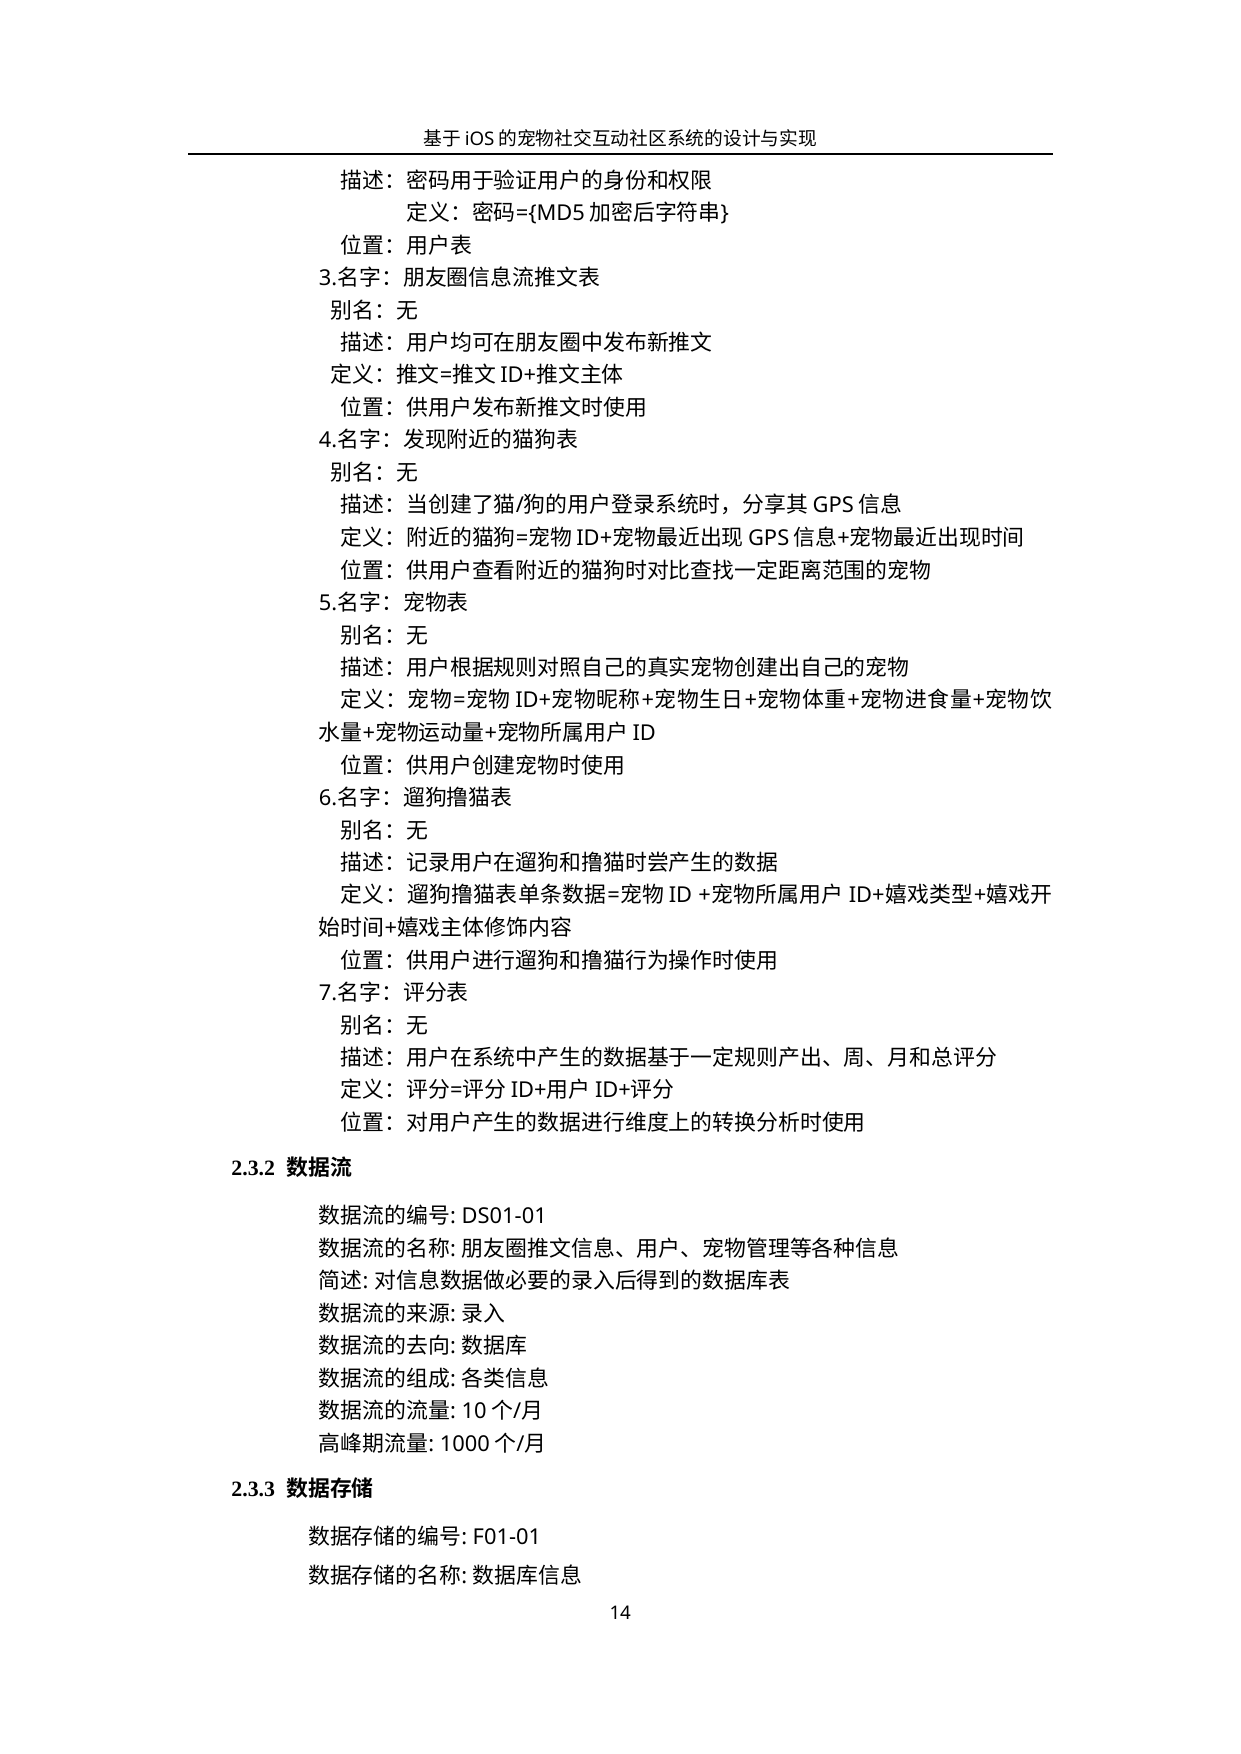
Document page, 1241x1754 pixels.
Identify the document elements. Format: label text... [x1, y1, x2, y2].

text 数据流的编号: DS01-01 [319, 1198, 1053, 1231]
text 别名：无 [319, 812, 1053, 845]
text 位置：供用户进行遛狗和撸猫行为操作时使用 [319, 942, 1053, 975]
text 描述：密码用于验证用户的身份和权限 [319, 162, 1053, 195]
text 数据流的组成: 各类信息 [319, 1361, 1053, 1393]
text 高峰期流量: 1000个/月 [319, 1426, 1053, 1458]
text 位置：用户表 [319, 227, 1053, 260]
text 描述：记录用户在遛狗和撸猫时尝产生的数据 [319, 845, 1053, 877]
text 位置：对用户产生的数据进行维度上的转换分析时使用 [319, 1105, 1053, 1137]
text 5.名字：宠物表 [319, 585, 1053, 617]
text 别名：无 [275, 617, 1053, 650]
text 定义：附近的猫狗=宠物ID+宠物最近出现GPS信息+宠物最近出现时间 [319, 520, 1053, 552]
text 定义：推文=推文ID+推文主体 [319, 357, 1053, 390]
text 定义：评分=评分ID+用户ID+评分 [319, 1072, 1053, 1105]
text 4.名字：发现附近的猫狗表 [319, 422, 1053, 455]
text 简述: 对信息数据做必要的录入后得到的数据库表 [319, 1263, 1053, 1296]
subtitle 2.3.2 数据流 [187, 1150, 1053, 1182]
text 数据存储的名称: 数据库信息 [264, 1558, 1053, 1590]
text 别名：无 [319, 1007, 1053, 1040]
text 数据存储的编号: F01-01 [264, 1519, 1053, 1551]
text 位置：供用户发布新推文时使用 [275, 390, 1053, 422]
text 6.名字：遛狗撸猫表 [319, 780, 1053, 812]
text 数据流的名称: 朋友圈推文信息、用户、宠物管理等各种信息 [319, 1231, 1053, 1263]
text 7.名字：评分表 [319, 975, 1053, 1007]
text 别名：无 [319, 455, 1053, 487]
text 定义：遛狗撸猫表单条数据=宠物ID +宠物所属用户ID+嬉戏类型+嬉戏开始时间+嬉戏主体修饰内容 [319, 877, 1053, 942]
text 描述：用户均可在朋友圈中发布新推文 [275, 325, 1053, 357]
text 描述：用户在系统中产生的数据基于一定规则产出、周、月和总评分 [319, 1040, 1053, 1072]
text 位置：供用户创建宠物时使用 [319, 747, 1053, 780]
text 描述：当创建了猫/狗的用户登录系统时，分享其GPS信息 [209, 487, 1053, 520]
text 定义：宠物=宠物ID+宠物昵称+宠物生日+宠物体重+宠物进食量+宠物饮水量+宠物运动量+宠物所属用户ID [319, 682, 1053, 747]
text 位置：供用户查看附近的猫狗时对比查找一定距离范围的宠物 [319, 552, 1053, 585]
text 数据流的来源: 录入 [319, 1296, 1053, 1328]
text 别名：无 [319, 292, 1053, 325]
text 定义：密码={MD5加密后字符串} [319, 195, 1053, 227]
text 数据流的流量: 10个/月 [319, 1393, 1053, 1426]
text 3.名字：朋友圈信息流推文表 [319, 260, 1053, 292]
text 描述：用户根据规则对照自己的真实宠物创建出自己的宠物 [319, 650, 1053, 682]
subtitle 2.3.3 数据存储 [187, 1471, 1053, 1503]
text 数据流的去向: 数据库 [319, 1328, 1053, 1361]
